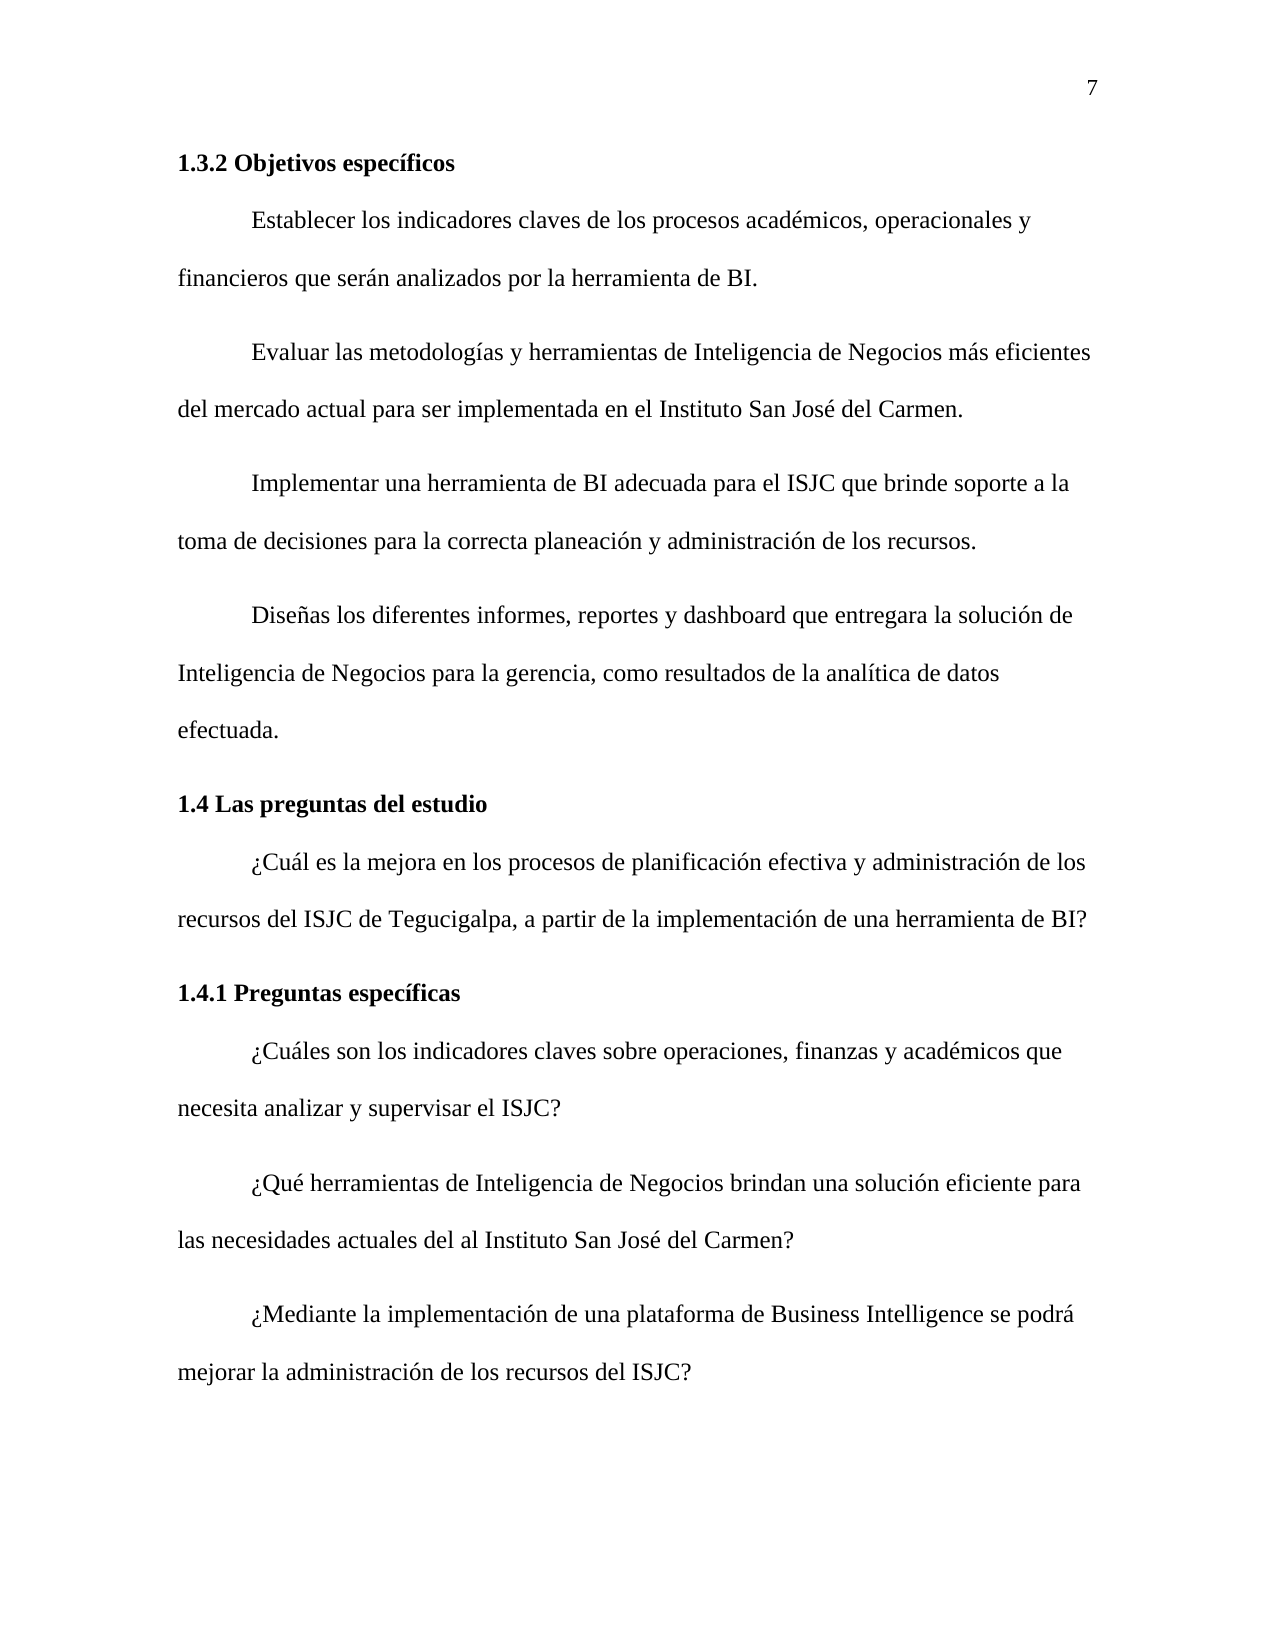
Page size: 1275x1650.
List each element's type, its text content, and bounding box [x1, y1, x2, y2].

text ¿Cuál es la mejora en los procesos de planificación efectiva y administración de los recursos del ISJC de Tegucigalpa, a partir de la implementación de una herramienta de BI? [177, 847, 1098, 933]
text Implementar una herramienta de BI adecuada para el ISJC que brinde soporte a la toma de decisiones para la correcta planeación y administración de los recursos. [177, 468, 1098, 555]
text ¿Qué herramientas de Inteligencia de Negocios brindan una solución eficiente para las necesidades actuales del al Instituto San José del Carmen? [177, 1168, 1098, 1254]
subtitle 1.3.2 Objetivos específicos [177, 148, 1098, 176]
subtitle 1.4 Las preguntas del estudio [177, 789, 1098, 818]
subtitle 1.4.1 Preguntas específicas [177, 978, 1098, 1007]
text ¿Cuáles son los indicadores claves sobre operaciones, finanzas y académicos que necesita analizar y supervisar el ISJC? [177, 1036, 1098, 1122]
text Diseñas los diferentes informes, reportes y dashboard que entregara la solución de Inteligencia de Negocios para la gerencia, como resultados de la analítica de datos efectuada. [177, 600, 1098, 744]
text Establecer los indicadores claves de los procesos académicos, operacionales y financieros que serán analizados por la herramienta de BI. [177, 205, 1098, 291]
text ¿Mediante la implementación de una plataforma de Business Intelligence se podrá mejorar la administración de los recursos del ISJC? [177, 1299, 1098, 1386]
text Evaluar las metodologías y herramientas de Inteligencia de Negocios más eficientes del mercado actual para ser implementada en el Instituto San José del Carmen. [177, 337, 1098, 423]
